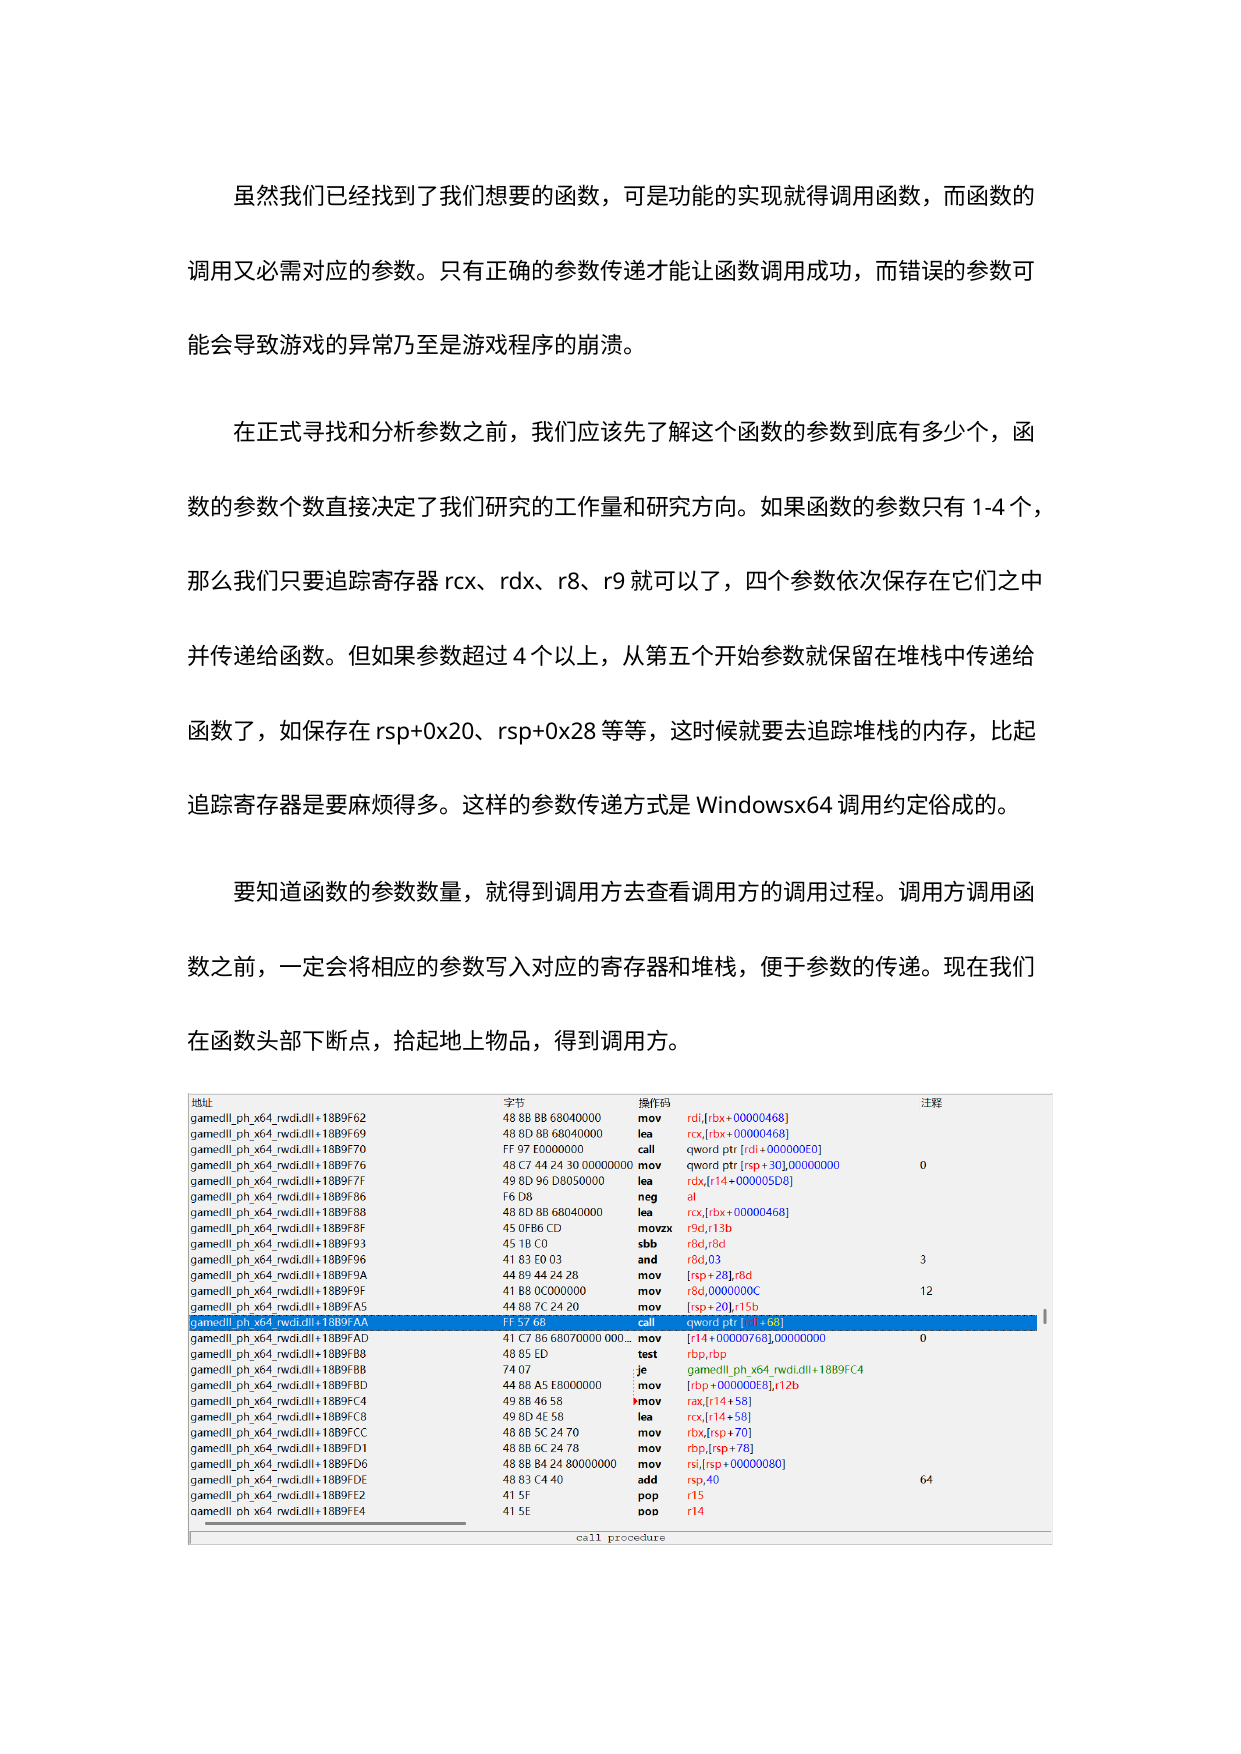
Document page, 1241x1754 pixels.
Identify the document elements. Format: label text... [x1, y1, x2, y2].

text 在正式寻找和分析参数之前，我们应该先了解这个函数的参数到底有多少个，函数的参数个数直接决定了我们研究的工作量和研究方向。如果函数的参数只有1-4个，那么我们只要追踪寄存器rcx、rdx、r8、r9就可以了，四个参数依次保存在它们之中并传递给函数。但如果参数超过4个以上，从第五个开始参数就保留在堆栈中传递给函数了，如保存在rsp+0x20、rsp+0x28等等，这时候就要去追踪堆栈的内存，比起追踪寄存器是要麻烦得多。这样的参数传递方式是Windowsx64调用约定俗成的。 [187, 398, 1053, 836]
text 要知道函数的参数数量，就得到调用方去查看调用方的调用过程。调用方调用函数之前，一定会将相应的参数写入对应的寄存器和堆栈，便于参数的传递。现在我们在函数头部下断点，拾起地上物品，得到调用方。 [187, 858, 1053, 1072]
text 虽然我们已经找到了我们想要的函数，可是功能的实现就得调用函数，而函数的调用又必需对应的参数。只有正确的参数传递才能让函数调用成功，而错误的参数可能会导致游戏的异常乃至是游戏程序的崩溃。 [187, 162, 1053, 376]
picture [187, 1093, 1053, 1545]
